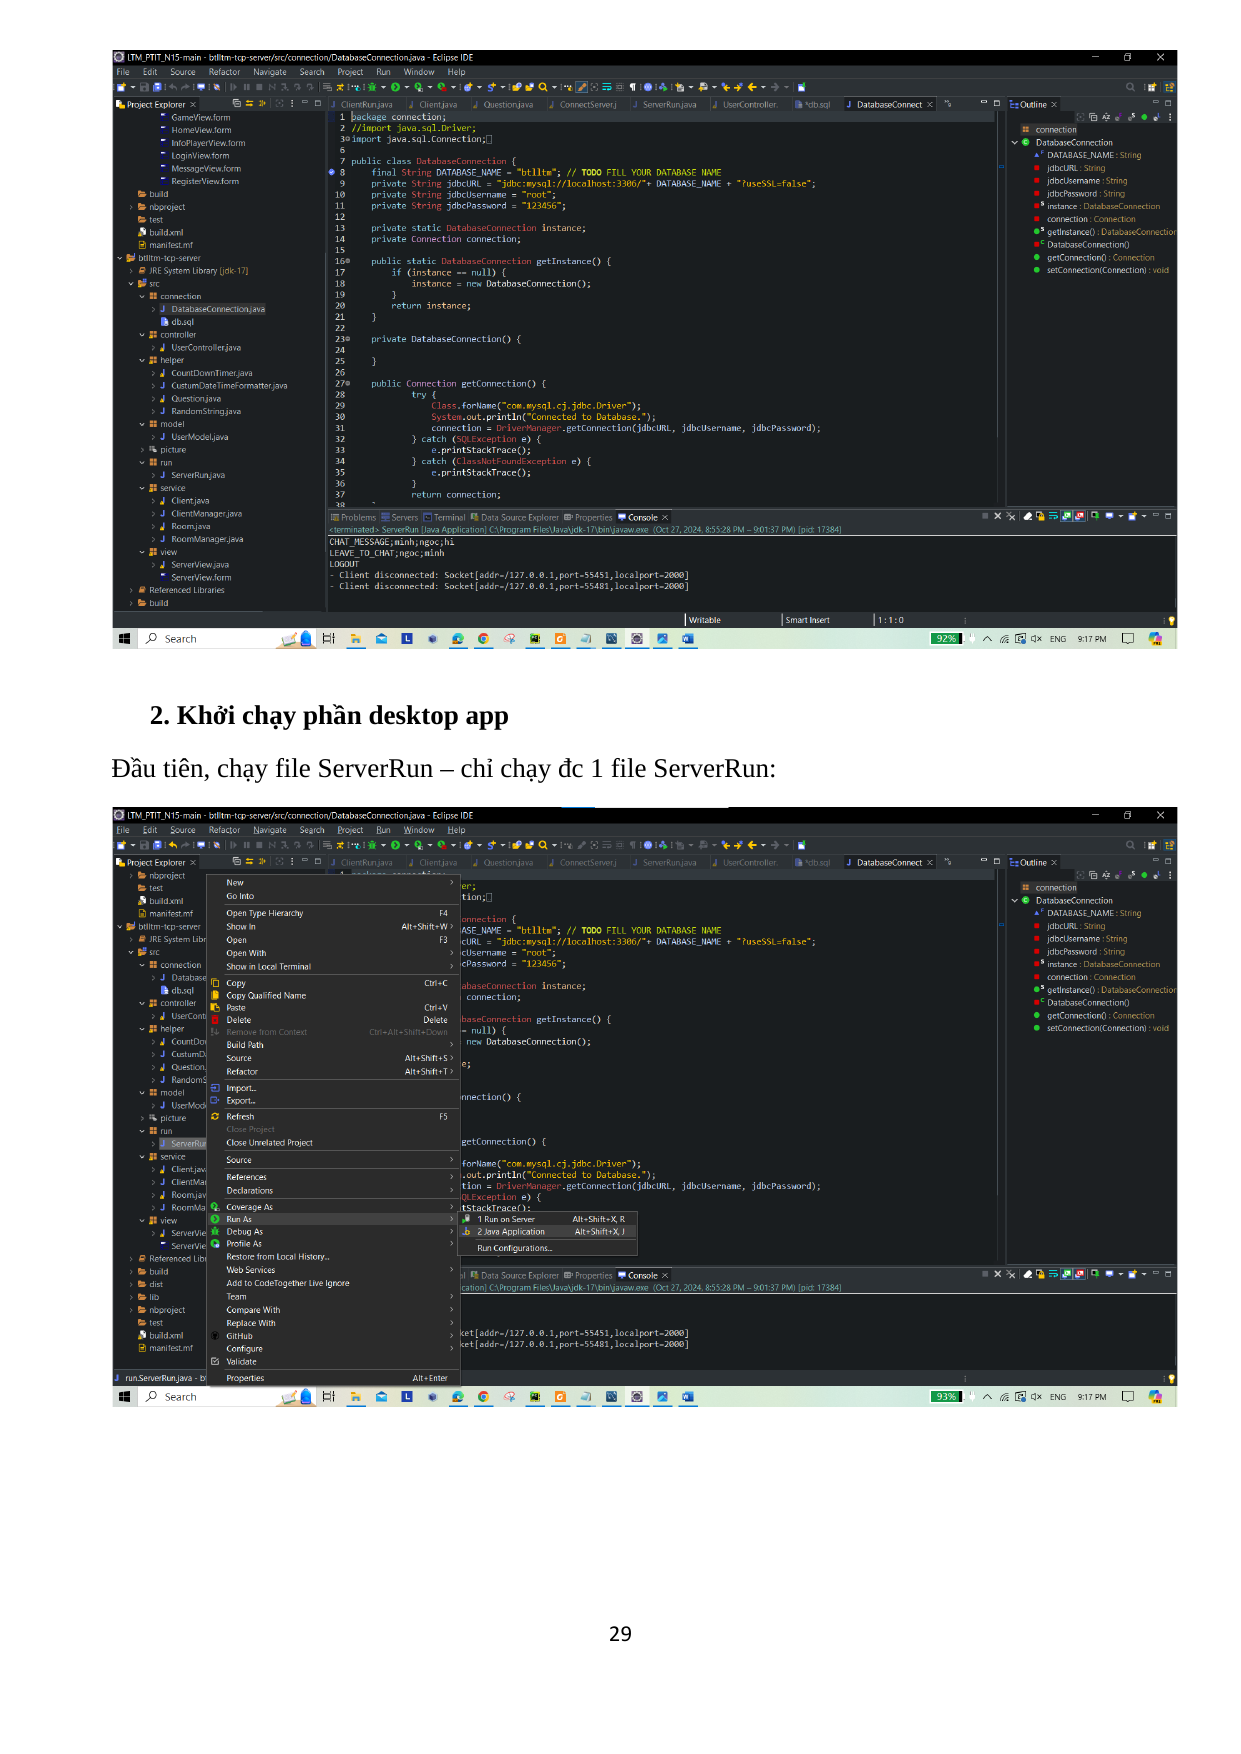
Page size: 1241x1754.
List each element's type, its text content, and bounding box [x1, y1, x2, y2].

picture [112, 807, 1178, 1407]
subtitle 2. Khởi chạy phần desktop app [112, 699, 1177, 730]
text Đầu tiên, chạy file ServerRun – chỉ chạy đc 1 file ServerRun: [111, 752, 1128, 783]
picture [112, 50, 1178, 649]
